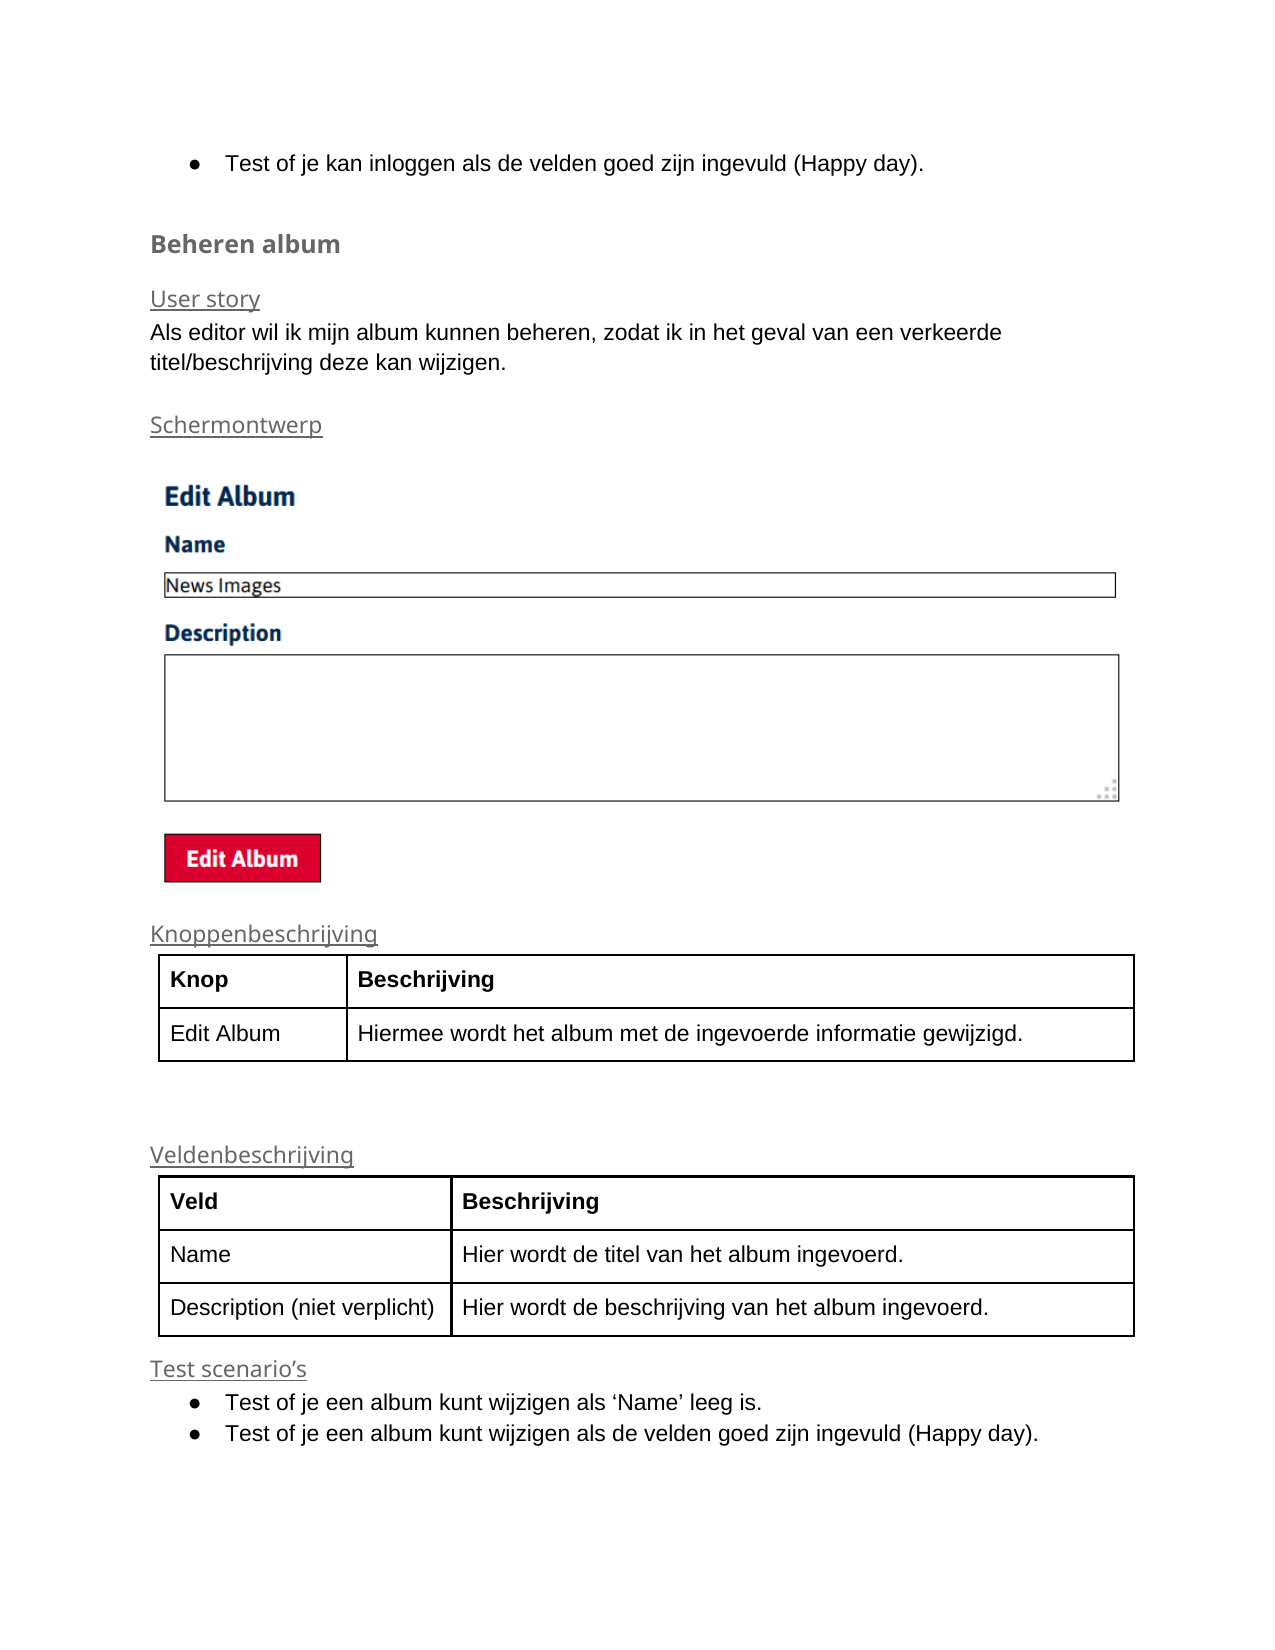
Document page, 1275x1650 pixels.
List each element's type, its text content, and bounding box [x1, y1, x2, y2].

text Als editor wil ik mijn album kunnen beheren, zodat ik in het geval van een verkeerde titel/beschrijving deze kan wijzigen. [150, 319, 1125, 375]
table_header Knop [160, 956, 346, 1007]
table_header Beschrijving [453, 1178, 1133, 1228]
table_cell Name [160, 1231, 450, 1282]
table_header Beschrijving [348, 956, 1133, 1007]
subtitle Test scenario’s [150, 1353, 1125, 1385]
table_cell Hiermee wordt het album met de ingevoerde informatie gewijzigd. [348, 1009, 1133, 1060]
list Test of je kan inloggen als de velden goed zijn ingevuld (Happy day). [188, 150, 1125, 176]
table_cell Hier wordt de titel van het album ingevoerd. [453, 1231, 1133, 1282]
subtitle User story [150, 283, 1125, 314]
table_cell Edit Album [160, 1009, 346, 1060]
list Test of je een album kunt wijzigen als ‘Name’ leeg is. [188, 1389, 1125, 1416]
list Test of je een album kunt wijzigen als de velden goed zijn ingevuld (Happy day). [188, 1419, 1125, 1446]
picture [150, 445, 1125, 898]
table_header Veld [160, 1178, 450, 1228]
table_cell Hier wordt de beschrijving van het album ingevoerd. [453, 1284, 1133, 1335]
subtitle Beheren album [150, 227, 1125, 261]
subtitle Knoppenbeschrijving [150, 918, 1125, 949]
text Schermontwerp [150, 409, 1125, 441]
table_cell Description (niet verplicht) [160, 1284, 450, 1335]
subtitle Veldenbeschrijving [150, 1139, 1125, 1171]
